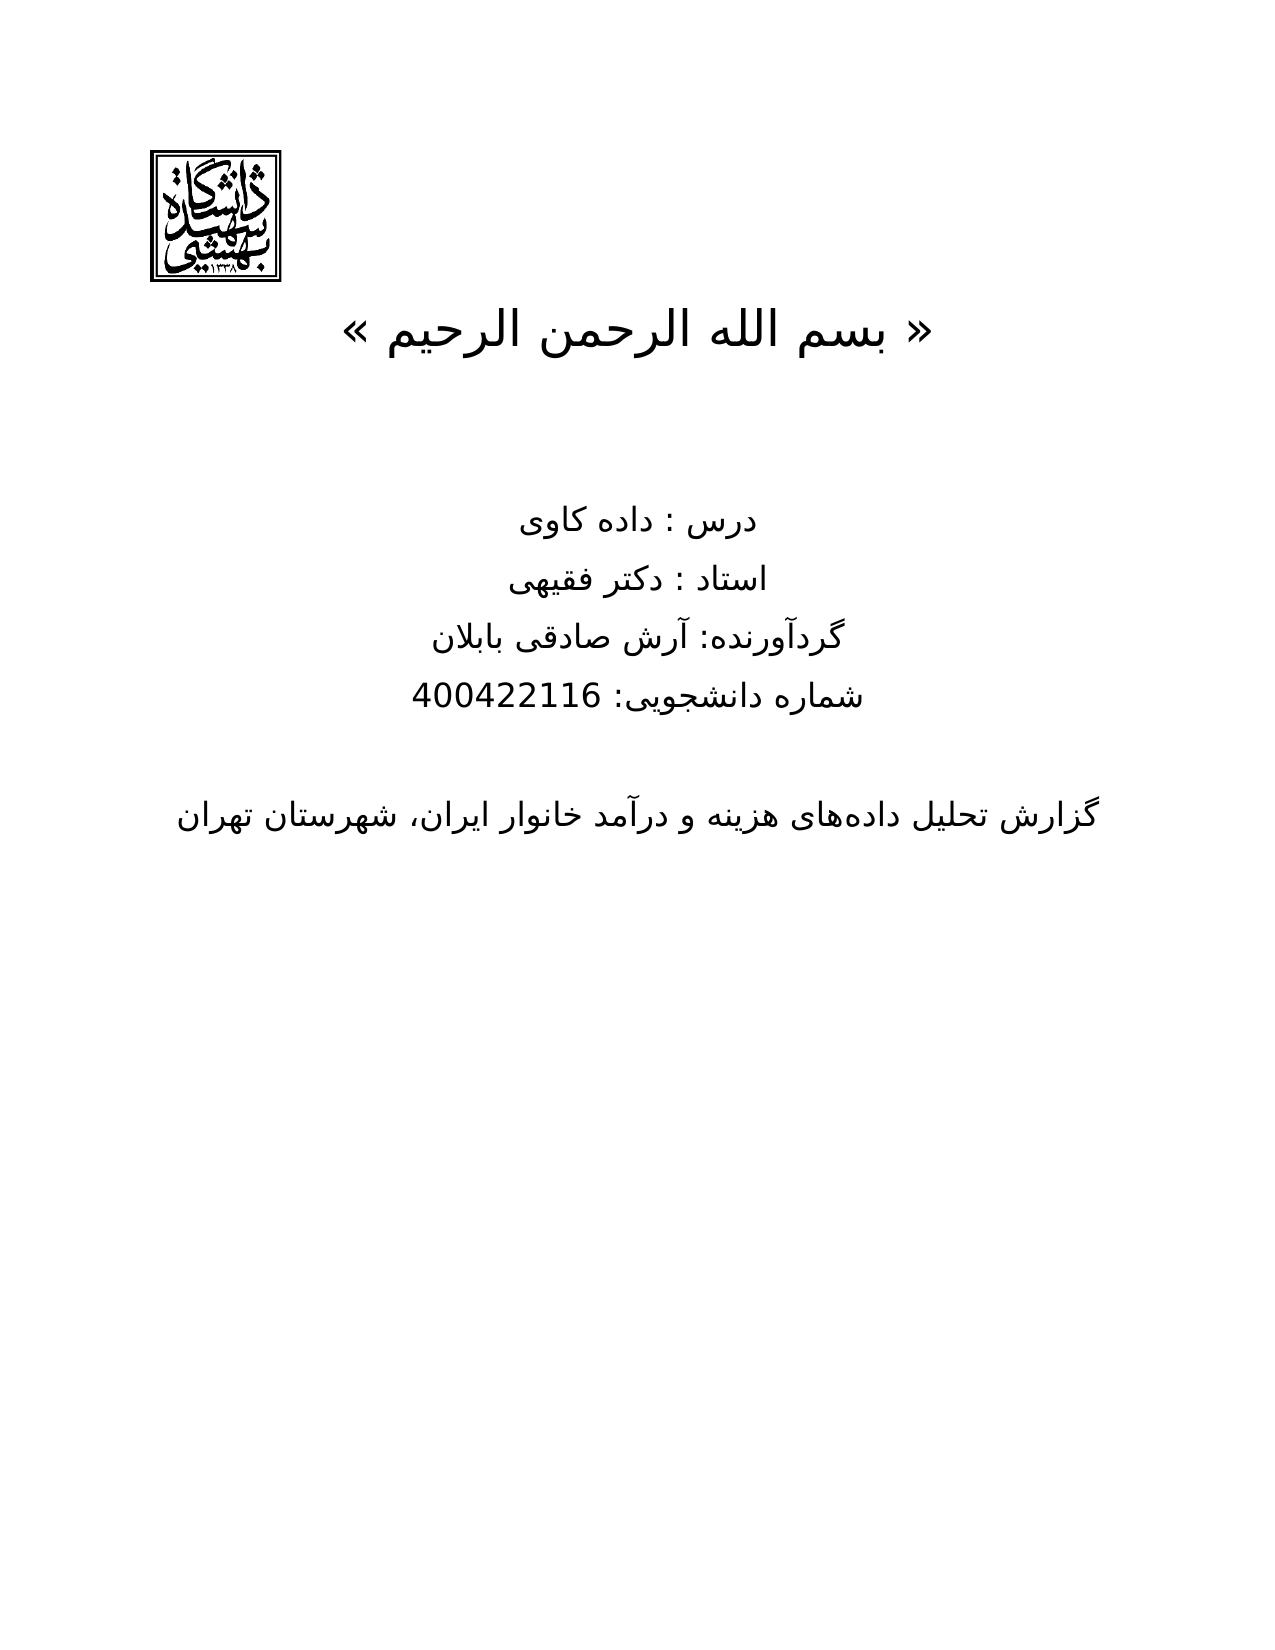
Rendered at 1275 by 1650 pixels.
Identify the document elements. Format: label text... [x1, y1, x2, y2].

text درس : داده کاوی [150, 501, 1125, 540]
text « بسم الله الرحمن الرحیم » [150, 300, 1125, 358]
text استاد : دکتر فقیهی [150, 559, 1125, 598]
text شماره دانشجویی: 400422116 [150, 676, 1125, 715]
picture [150, 150, 282, 282]
text گردآورنده: آرش صادقی بابلان [150, 618, 1125, 657]
text گزارش تحلیل داده‌های هزینه و درآمد خانوار ایران، شهرستان تهران [150, 796, 1125, 834]
